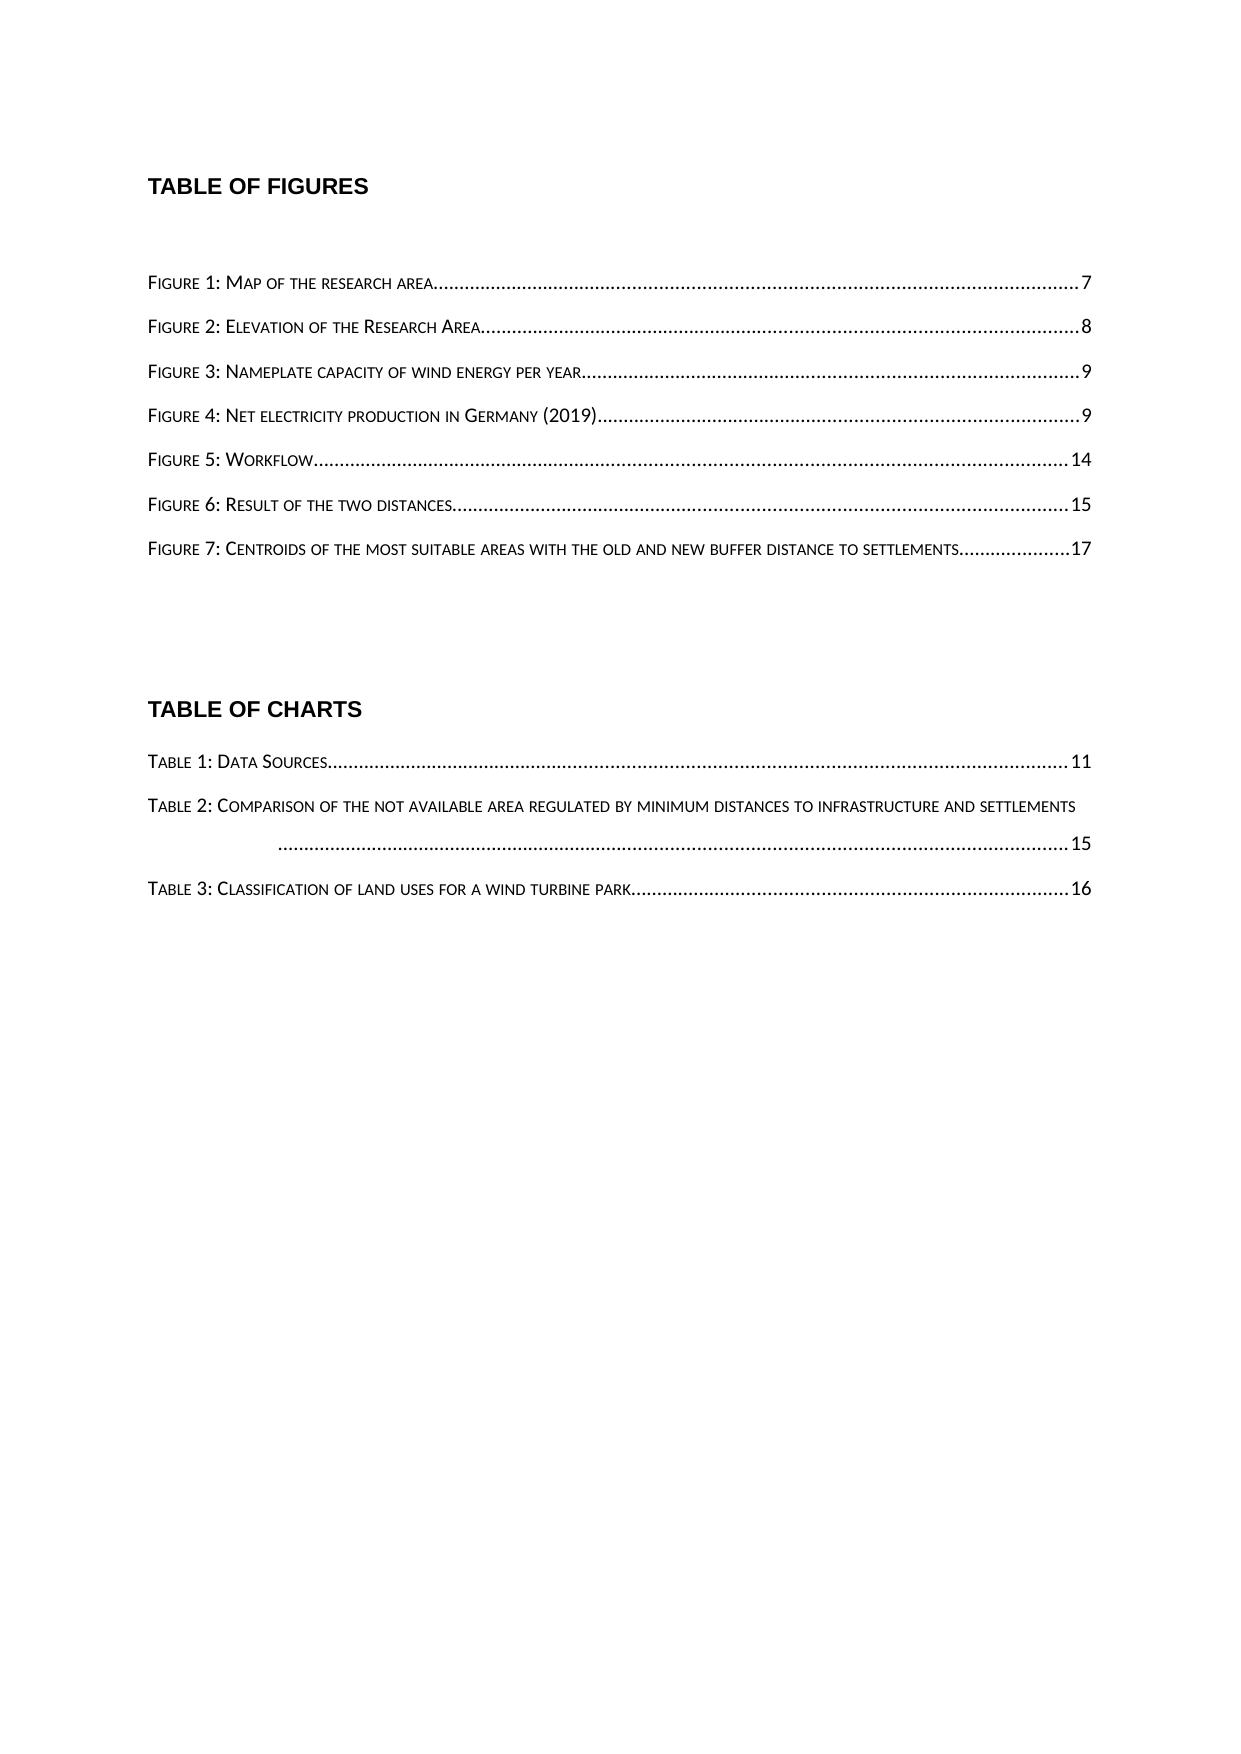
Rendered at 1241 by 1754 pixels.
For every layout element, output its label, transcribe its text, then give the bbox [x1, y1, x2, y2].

subtitle TABLE OF FIGURES [148, 173, 1092, 199]
text Figure 3: Nameplate capacity of wind energy per year 9 [148, 358, 1092, 383]
text Figure 5: Workflow 14 [148, 447, 1092, 472]
text Figure 1: Map of the research area 7 [148, 269, 1092, 294]
text Figure 7: Centroids of the most suitable areas with the old and new buffer distance to settlements 17 [148, 535, 1092, 561]
text Table 3: Classification of land uses for a wind turbine park 16 [148, 875, 1092, 900]
text Table 2: Comparison of the not available area regulated by minimum distances to infrastructure and settlements 15 [148, 792, 1092, 856]
text Figure 4: Net electricity production in Germany (2019) 9 [148, 402, 1092, 428]
text Figure 2: Elevation of the Research Area 8 [148, 313, 1092, 339]
subtitle TABLE OF CHARTS [148, 696, 1092, 722]
text Figure 6: Result of the two distances 15 [148, 491, 1092, 516]
text Table 1: Data Sources 11 [148, 748, 1092, 773]
